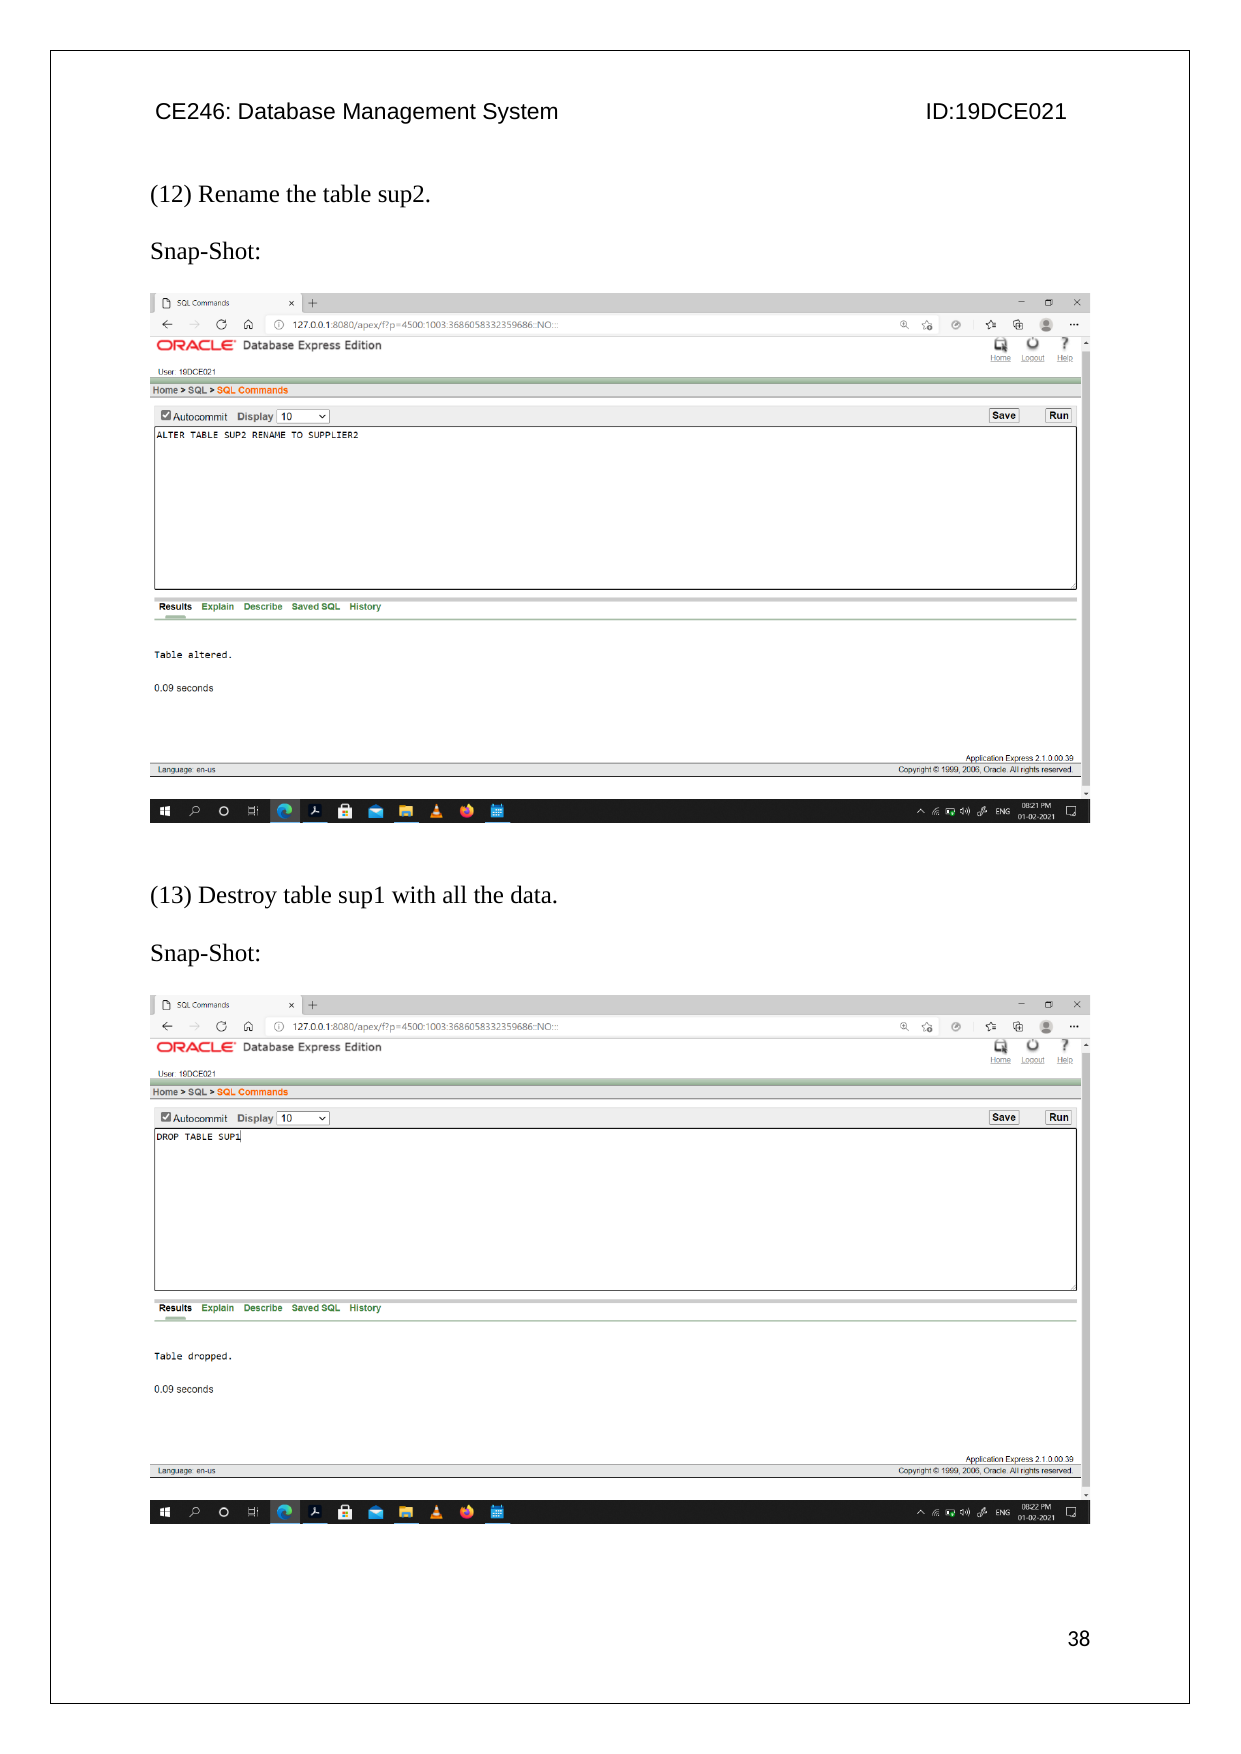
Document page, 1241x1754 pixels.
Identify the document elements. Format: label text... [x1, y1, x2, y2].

picture [150, 293, 1091, 823]
picture [150, 995, 1091, 1524]
text (12) Rename the table sup2. [150, 179, 1090, 207]
text Snap-Shot: [150, 236, 1090, 265]
text Snap-Shot: [150, 938, 1090, 966]
text (13) Destroy table sup1 with all the data. [150, 880, 1090, 909]
